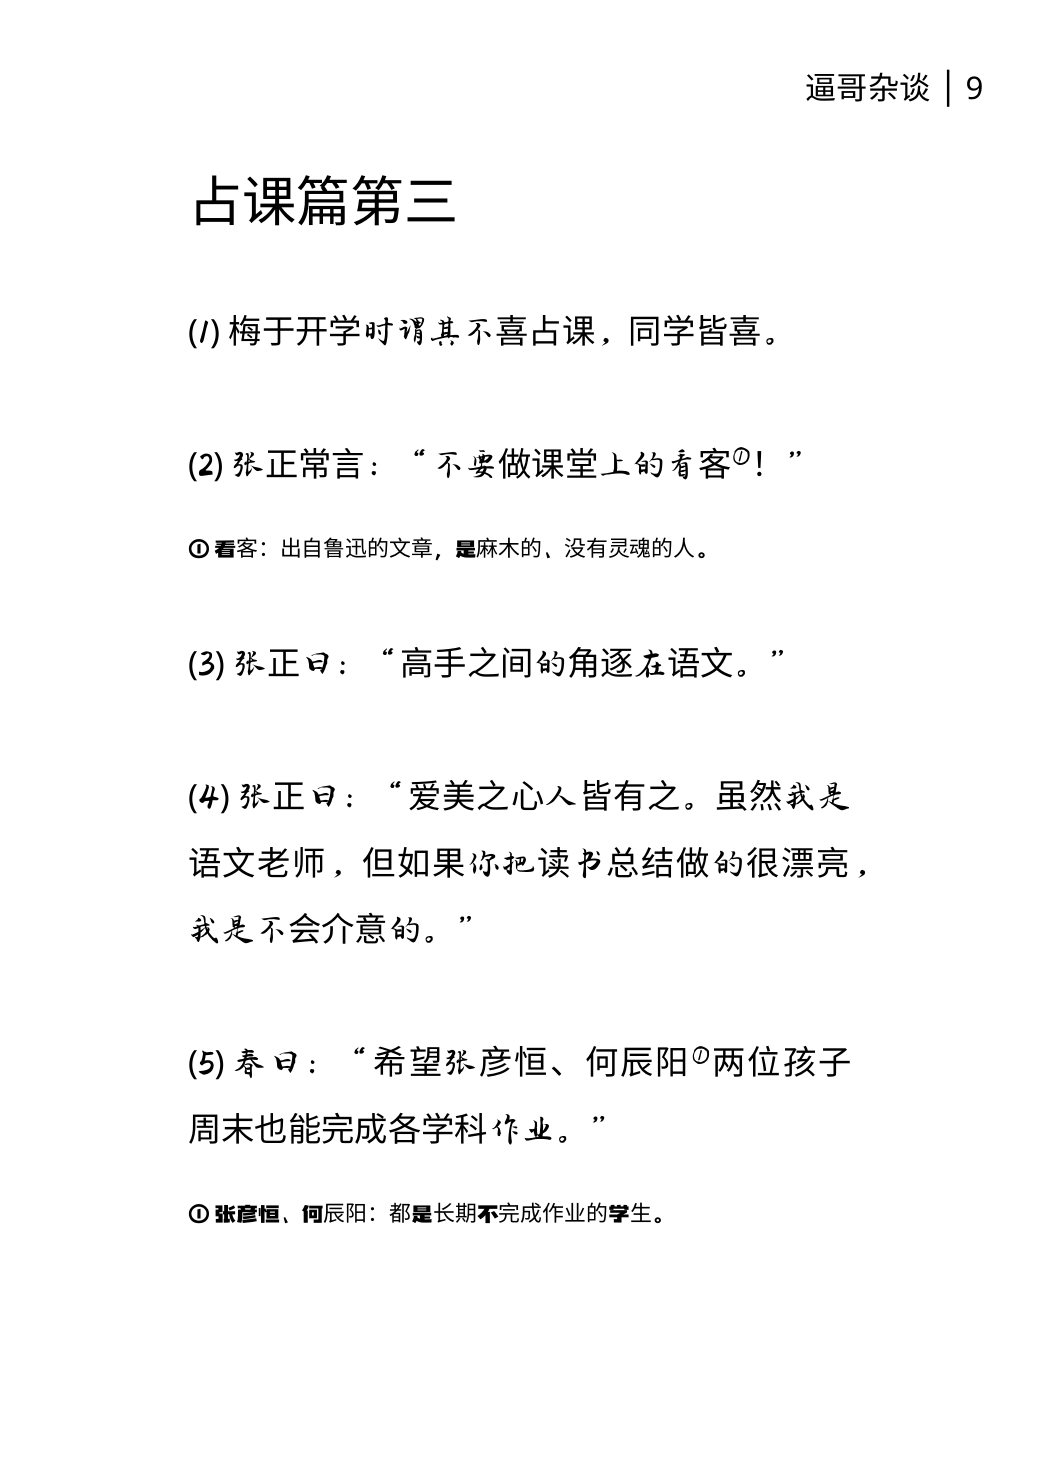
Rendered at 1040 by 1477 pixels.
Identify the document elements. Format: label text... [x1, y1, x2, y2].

text ①张彦恒、何辰阳：都是长期不完成作业的学生。 [188, 1197, 852, 1230]
list 张正曰：“爱美之心人皆有之。虽然我是语文老师，但如果你把读书总结做的很漂亮，我是不会介意的。” [188, 764, 852, 964]
list 春曰：“希望张彦恒、何辰阳①两位孩子周末也能完成各学科作业。” [188, 1030, 852, 1163]
list 梅于开学时谓其不喜占课，同学皆喜。 [188, 299, 852, 366]
list 张正常言：“不要做课堂上的看客①！” [188, 432, 852, 499]
text 占课篇第三 [188, 166, 852, 233]
text ①看客：出自鲁迅的文章，是麻木的、没有灵魂的人。 [188, 532, 852, 565]
list 张正曰：“高手之间的角逐在语文。” [188, 632, 852, 698]
